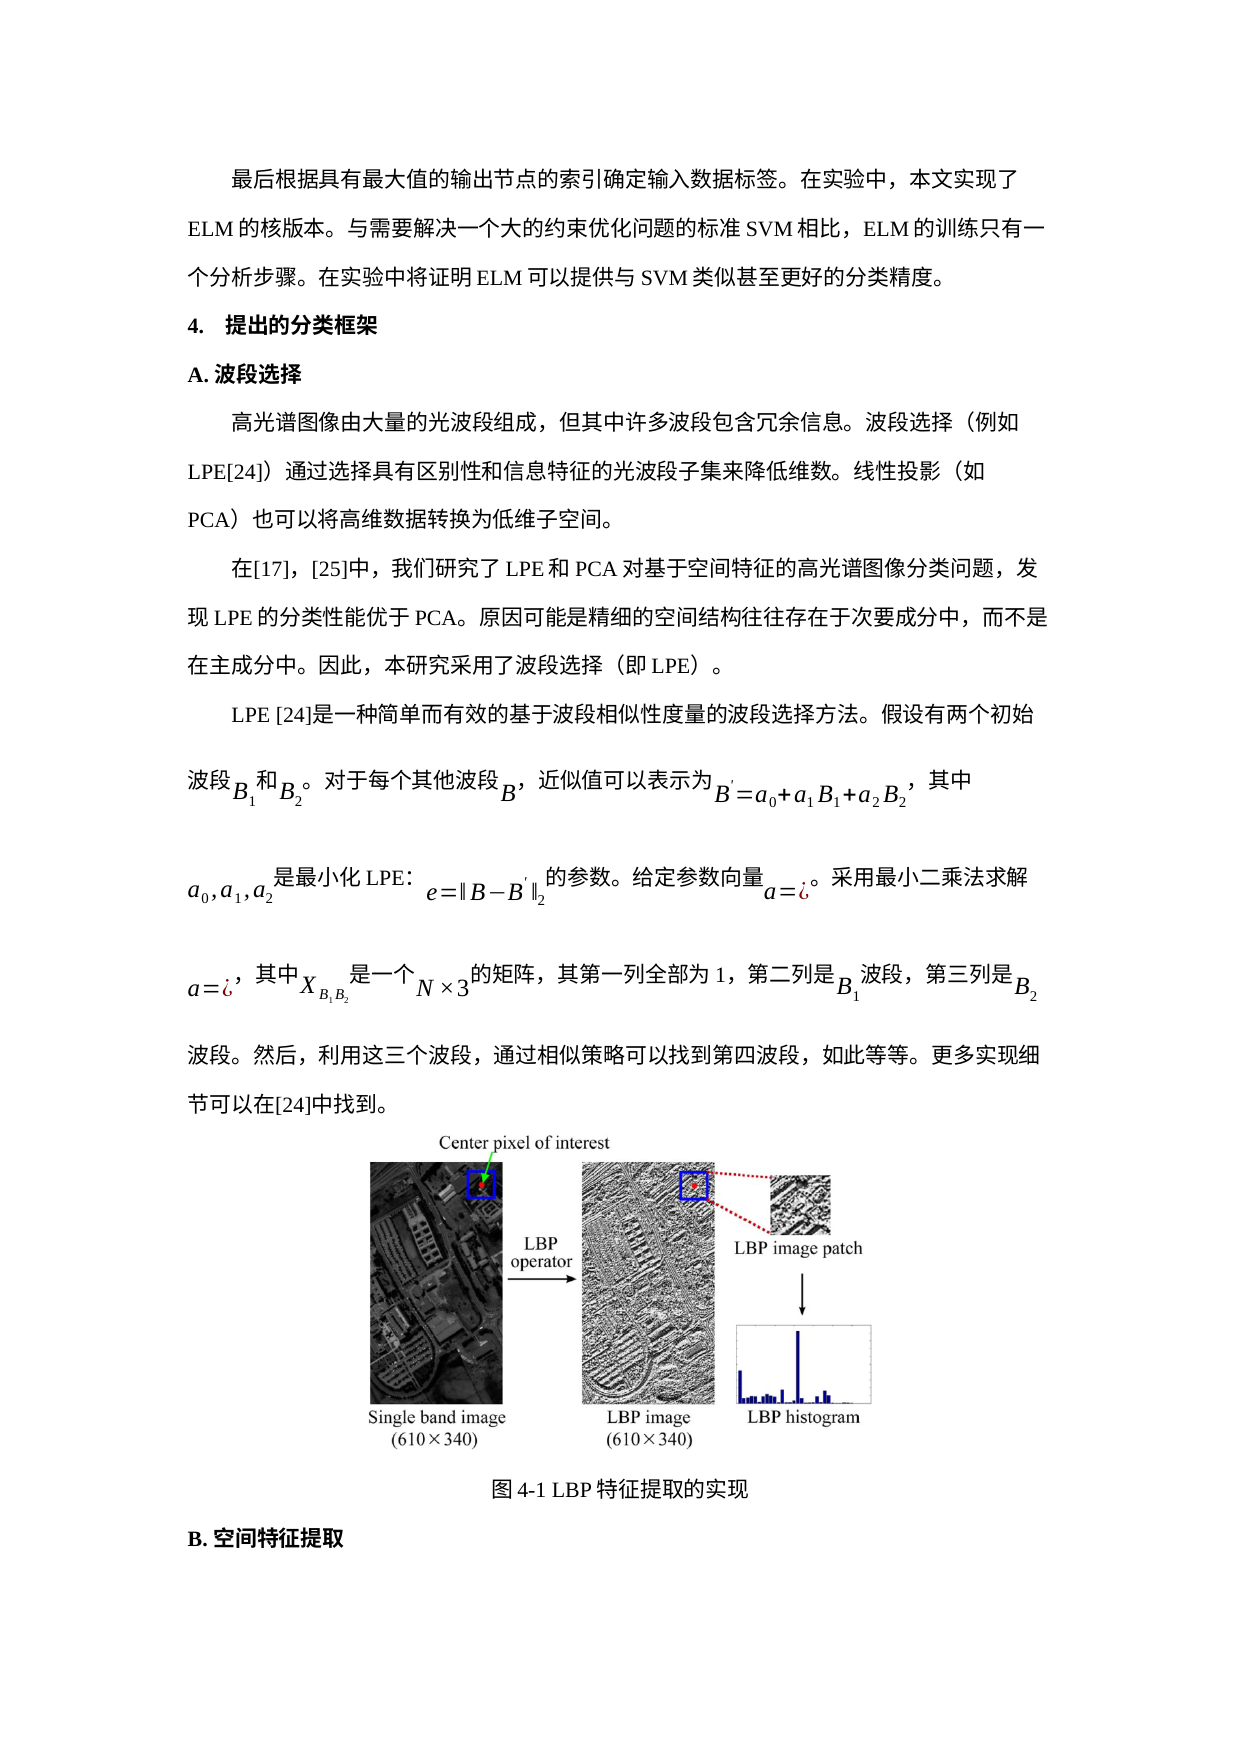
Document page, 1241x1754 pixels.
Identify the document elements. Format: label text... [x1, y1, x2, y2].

text A. 波段选择 [187, 356, 1053, 389]
text B. 空间特征提取 [187, 1520, 1053, 1553]
text 图4-1 LBP特征提取的实现 [187, 1472, 1053, 1504]
text 高光谱图像由大量的光波段组成，但其中许多波段包含冗余信息。波段选择（例如LPE[24]）通过选择具有区别性和信息特征的光波段子集来降低维数。线性投影（如PCA）也可以将高维数据转换为低维子空间。 [187, 404, 1053, 534]
text 在[17]，[25]中，我们研究了LPE和PCA对基于空间特征的高光谱图像分类问题，发现LPE的分类性能优于PCA。原因可能是精细的空间结构往往存在于次要成分中，而不是在主成分中。因此，本研究采用了波段选择（即LPE）。 [187, 550, 1053, 680]
list 提出的分类框架 [187, 308, 1053, 340]
text 最后根据具有最大值的输出节点的索引确定输入数据标签。在实验中，本文实现了ELM的核版本。与需要解决一个大的约束优化问题的标准SVM相比，ELM的训练只有一个分析步骤。在实验中将证明ELM可以提供与SVM类似甚至更好的分类精度。 [187, 162, 1053, 292]
picture [368, 1134, 872, 1450]
text LPE [24]是一种简单而有效的基于波段相似性度量的波段选择方法。假设有两个初始波段和。对于每个其他波段，近似值可以表示为，其中是最小化LPE：的参数。给定参数向量。采用最小二乘法求解，其中是一个的矩阵，其第一列全部为1，第二列是波段，第三列是波段。然后，利用这三个波段，通过相似策略可以找到第四波段，如此等等。更多实现细节可以在[24]中找到。 [187, 696, 1053, 1119]
